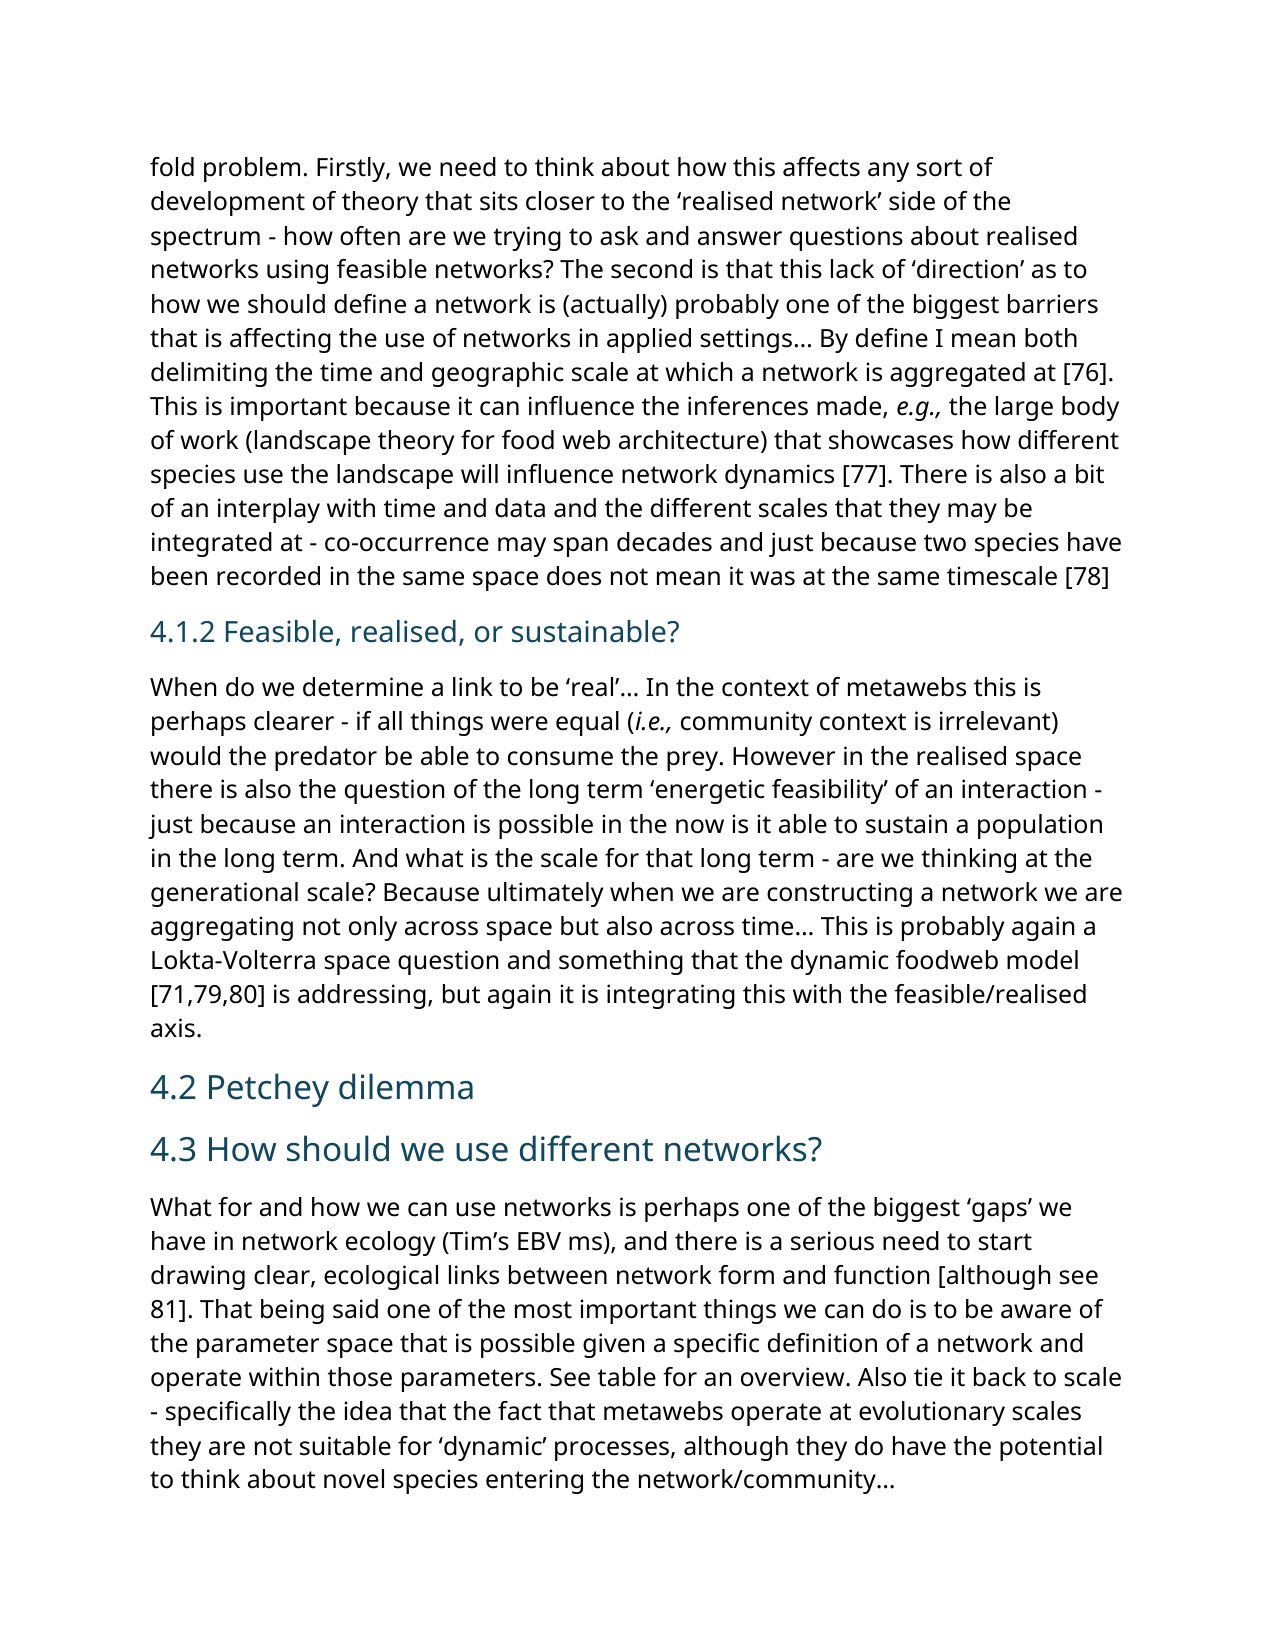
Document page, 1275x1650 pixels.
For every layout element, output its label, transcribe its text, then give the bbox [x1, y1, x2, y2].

subtitle 4.3 How should we use different networks? [150, 1126, 1125, 1171]
text When do we determine a link to be ‘real’… In the context of metawebs this is perhaps clearer - if all things were equal (i.e., community context is irrelevant) would the predator be able to consume the prey. However in the realised space there is also the question of the long term ‘energetic feasibility’ of an interaction - just because an interaction is possible in the now is it able to sustain a population in the long term. And what is the scale for that long term - are we thinking at the generational scale? Because ultimately when we are constructing a network we are aggregating not only across space but also across time… This is probably again a Lokta-Volterra space question and something that the dynamic foodweb model [71,79,80] is addressing, but again it is integrating this with the feasible/realised axis. [150, 670, 1125, 1045]
subtitle 4.1.2 Feasible, realised, or sustainable? [150, 612, 1125, 651]
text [150, 150, 1125, 593]
subtitle 4.2 Petchey dilemma [150, 1063, 1125, 1109]
text What for and how we can use networks is perhaps one of the biggest ‘gaps’ we have in network ecology (Tim’s EBV ms), and there is a serious need to start drawing clear, ecological links between network form and function [although see 81]. That being said one of the most important things we can do is to be aware of the parameter space that is possible given a specific definition of a network and operate within those parameters. See table for an overview. Also tie it back to scale - specifically the idea that the fact that metawebs operate at evolutionary scales they are not suitable for ‘dynamic’ processes, although they do have the potential to think about novel species entering the network/community… [150, 1190, 1125, 1496]
